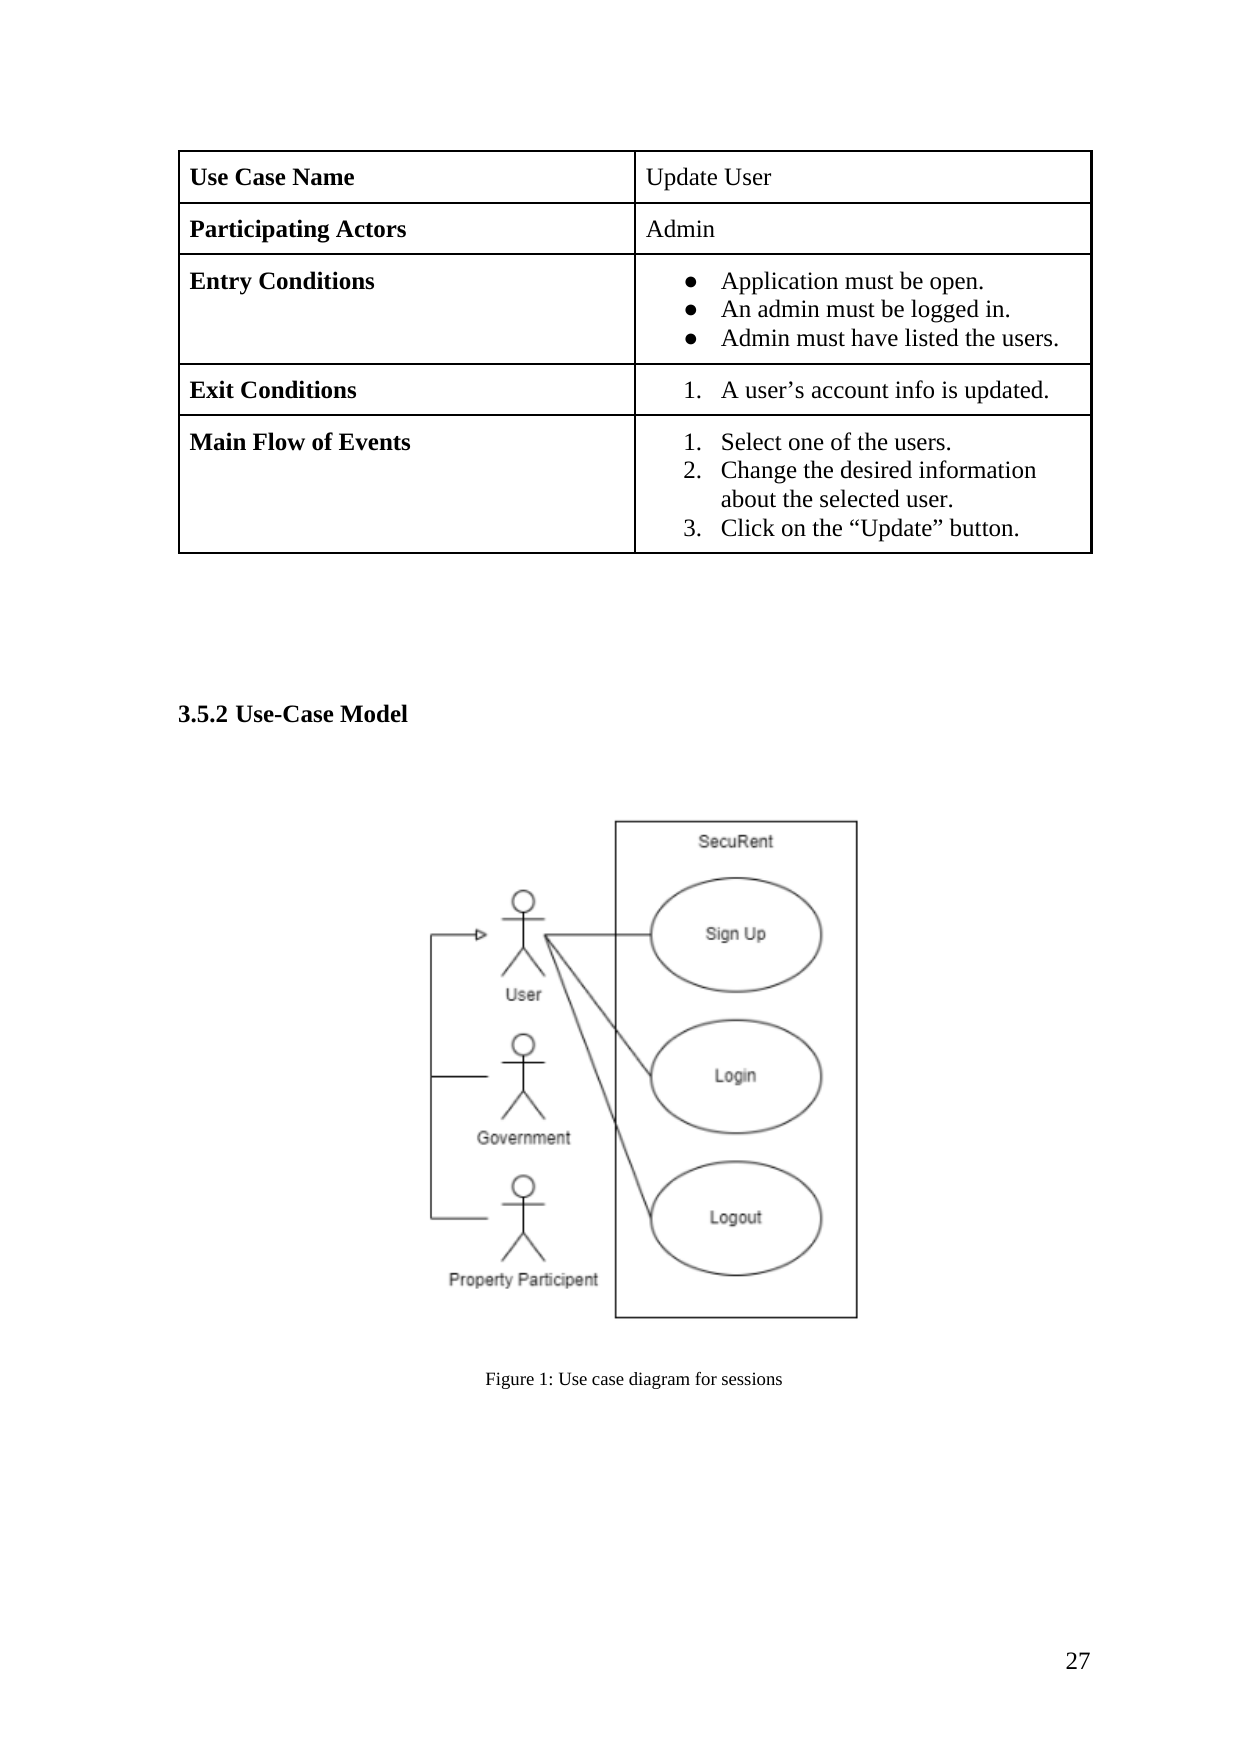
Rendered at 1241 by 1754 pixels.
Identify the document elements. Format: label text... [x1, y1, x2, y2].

table_cell Admin [636, 204, 1090, 253]
table_cell A user’s account info is updated. [636, 365, 1090, 414]
table_cell Use Case Name [180, 152, 634, 202]
table_cell Entry Conditions [180, 255, 634, 362]
table_cell Participating Actors [180, 204, 634, 253]
picture [371, 757, 897, 1339]
table_cell Exit Conditions [180, 365, 634, 414]
table_cell Select one of the users. Change the desired information about the selected user. Click on the “Update” button. [636, 416, 1090, 552]
table_cell Main Flow of Events [180, 416, 634, 552]
subtitle 3.5.2 Use-Case Model [178, 699, 1090, 728]
table_cell Update User [636, 152, 1090, 202]
text Figure 1: Use case diagram for sessions [178, 1368, 1090, 1389]
table_cell Application must be open. An admin must be logged in. Admin must have listed the users. [636, 255, 1090, 362]
